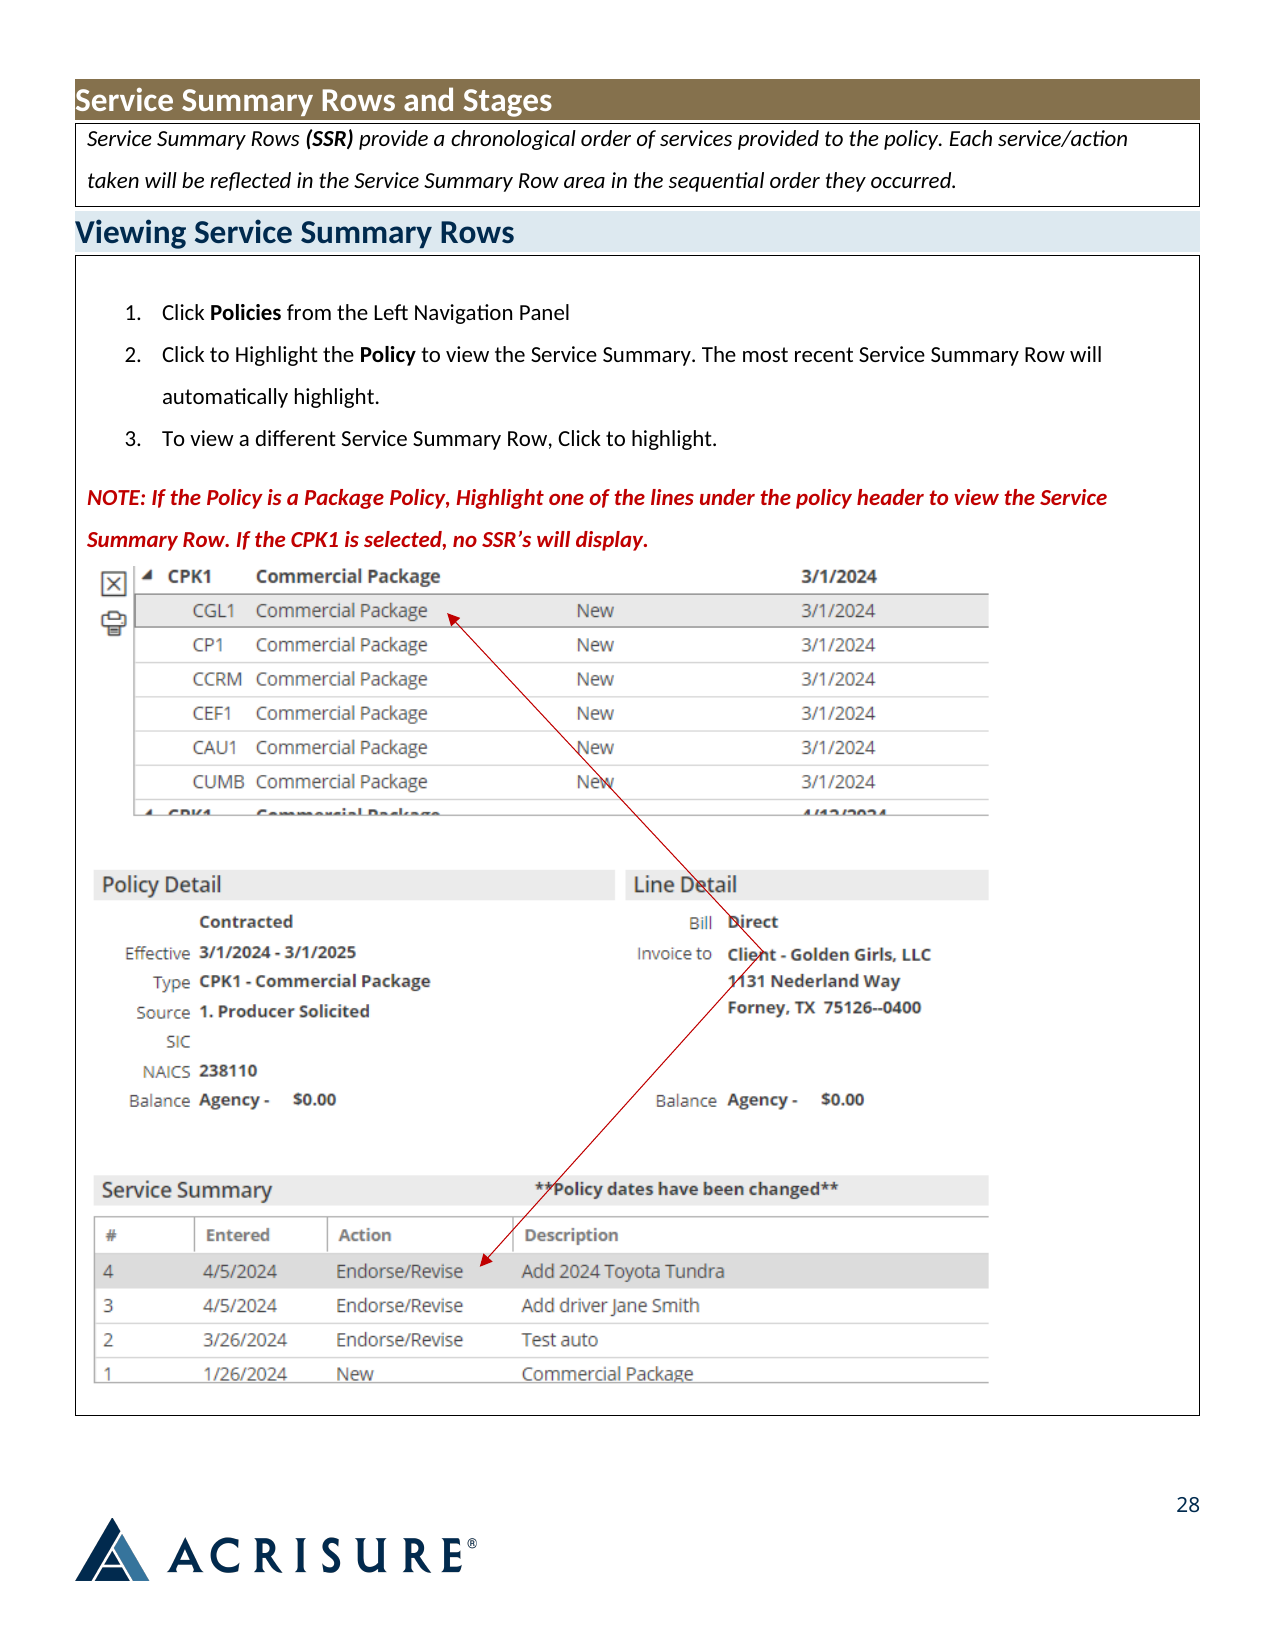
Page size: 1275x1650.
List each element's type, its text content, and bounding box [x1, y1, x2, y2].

subtitle Service Summary Rows and Stages [75, 79, 1200, 120]
picture [86, 566, 989, 1390]
picture [75, 1518, 477, 1581]
table_header Click Policies from the Left Navigation Panel Click to Highlight the Policy to view the Service Summary. The most recent Service Summary Row will automatically highlight. To view a different Service Summary Row, Click to highlight. NOTE: If the Policy is a Package Policy, Highlight one of the lines under the policy header to view the Service Summary Row. If the CPK1 is selected, no SSR’s will display. [76, 256, 1199, 1415]
table_header Service Summary Rows (SSR) provide a chronological order of services provided to the policy. Each service/action taken will be reflected in the Service Summary Row area in the sequential order they occurred. [76, 124, 1199, 206]
subtitle Viewing Service Summary Rows [75, 211, 1200, 252]
